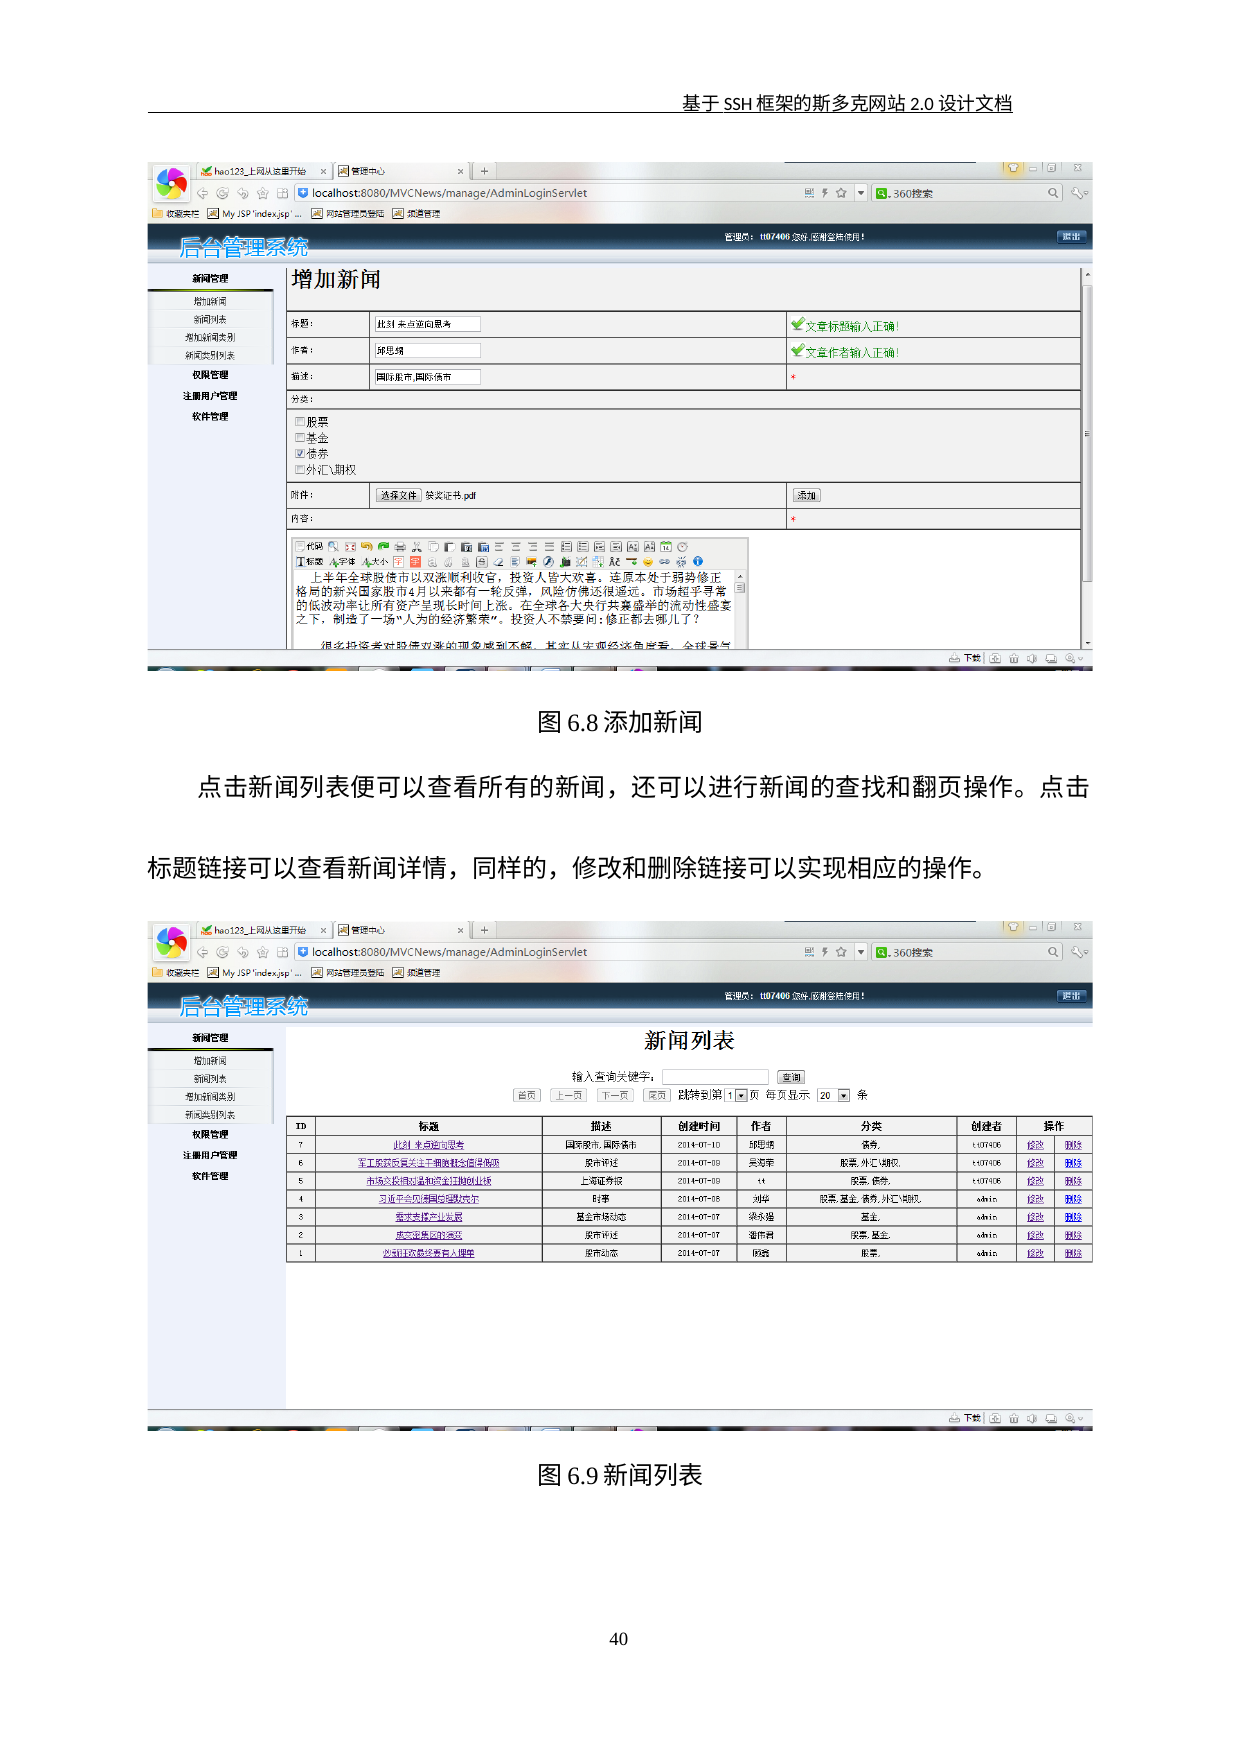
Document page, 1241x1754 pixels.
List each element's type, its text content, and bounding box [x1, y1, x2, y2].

text 图6.8添加新闻 [148, 688, 1092, 753]
text 点击新闻列表便可以查看所有的新闻，还可以进行新闻的查找和翻页操作。点击标题链接可以查看新闻详情，同样的，修改和删除链接可以实现相应的操作。 [148, 753, 1092, 899]
picture [147, 162, 1093, 671]
picture [147, 921, 1093, 1431]
text 图6.9新闻列表 [148, 1441, 1092, 1506]
